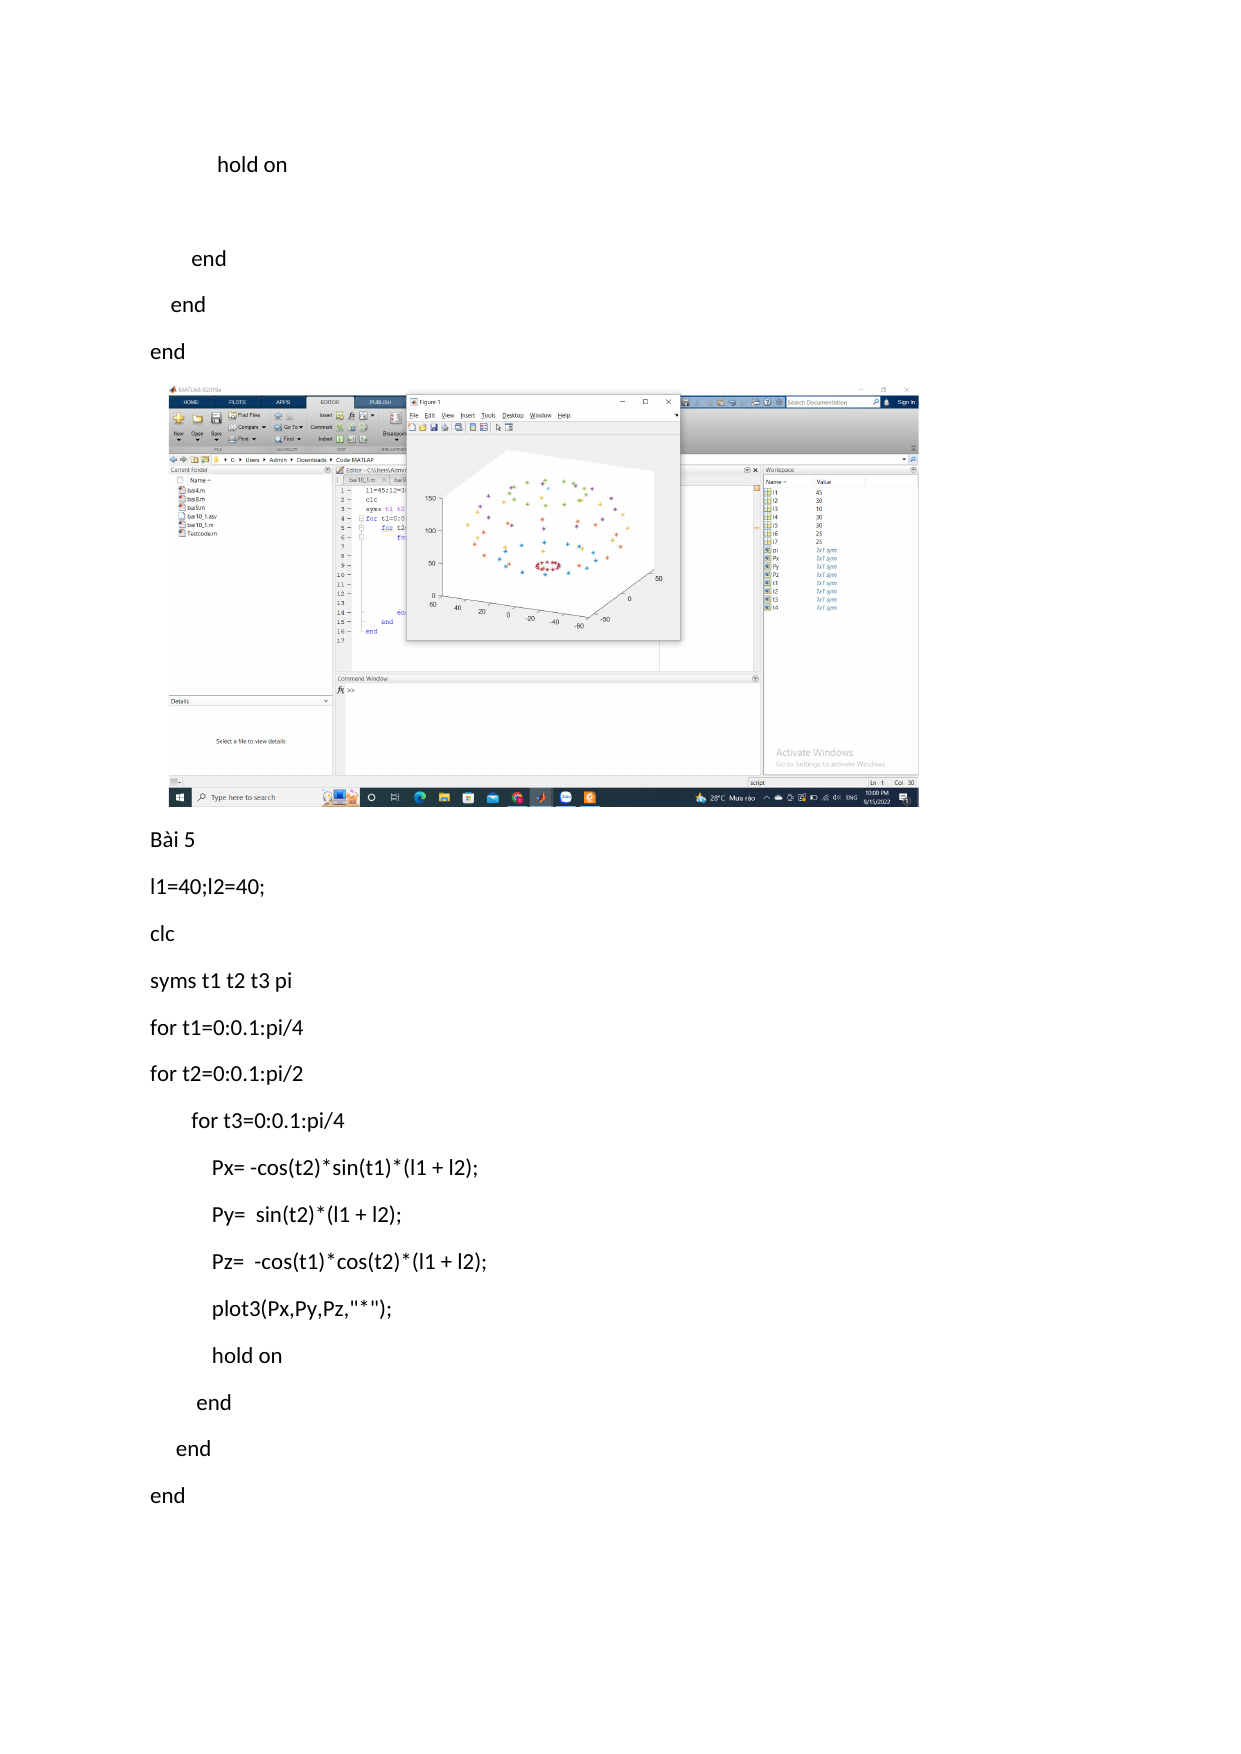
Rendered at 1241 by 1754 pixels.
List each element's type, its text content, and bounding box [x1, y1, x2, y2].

text syms t1 t2 t3 pi [150, 966, 1090, 994]
text for t1=0:0.1:pi/4 [150, 1013, 1090, 1041]
text end [150, 1388, 1090, 1416]
text for t3=0:0.1:pi/4 [150, 1106, 1090, 1134]
text Py= sin(t2)*(l1 + l2); [150, 1200, 1090, 1228]
text for t2=0:0.1:pi/2 [150, 1059, 1090, 1087]
text hold on [150, 1341, 1090, 1369]
text end [150, 244, 1090, 272]
text end [150, 291, 1090, 319]
text Px= -cos(t2)*sin(t1)*(l1 + l2); [150, 1153, 1090, 1181]
text l1=40;l2=40; [150, 872, 1090, 900]
text clc [150, 919, 1090, 947]
text hold on [150, 150, 1090, 178]
text end [150, 337, 1090, 366]
text end [150, 1434, 1090, 1462]
text Bài 5 [150, 825, 1090, 853]
text plot3(Px,Py,Pz,"*"); [150, 1294, 1090, 1322]
text end [150, 1481, 1090, 1509]
text Pz= -cos(t1)*cos(t2)*(l1 + l2); [150, 1247, 1090, 1275]
